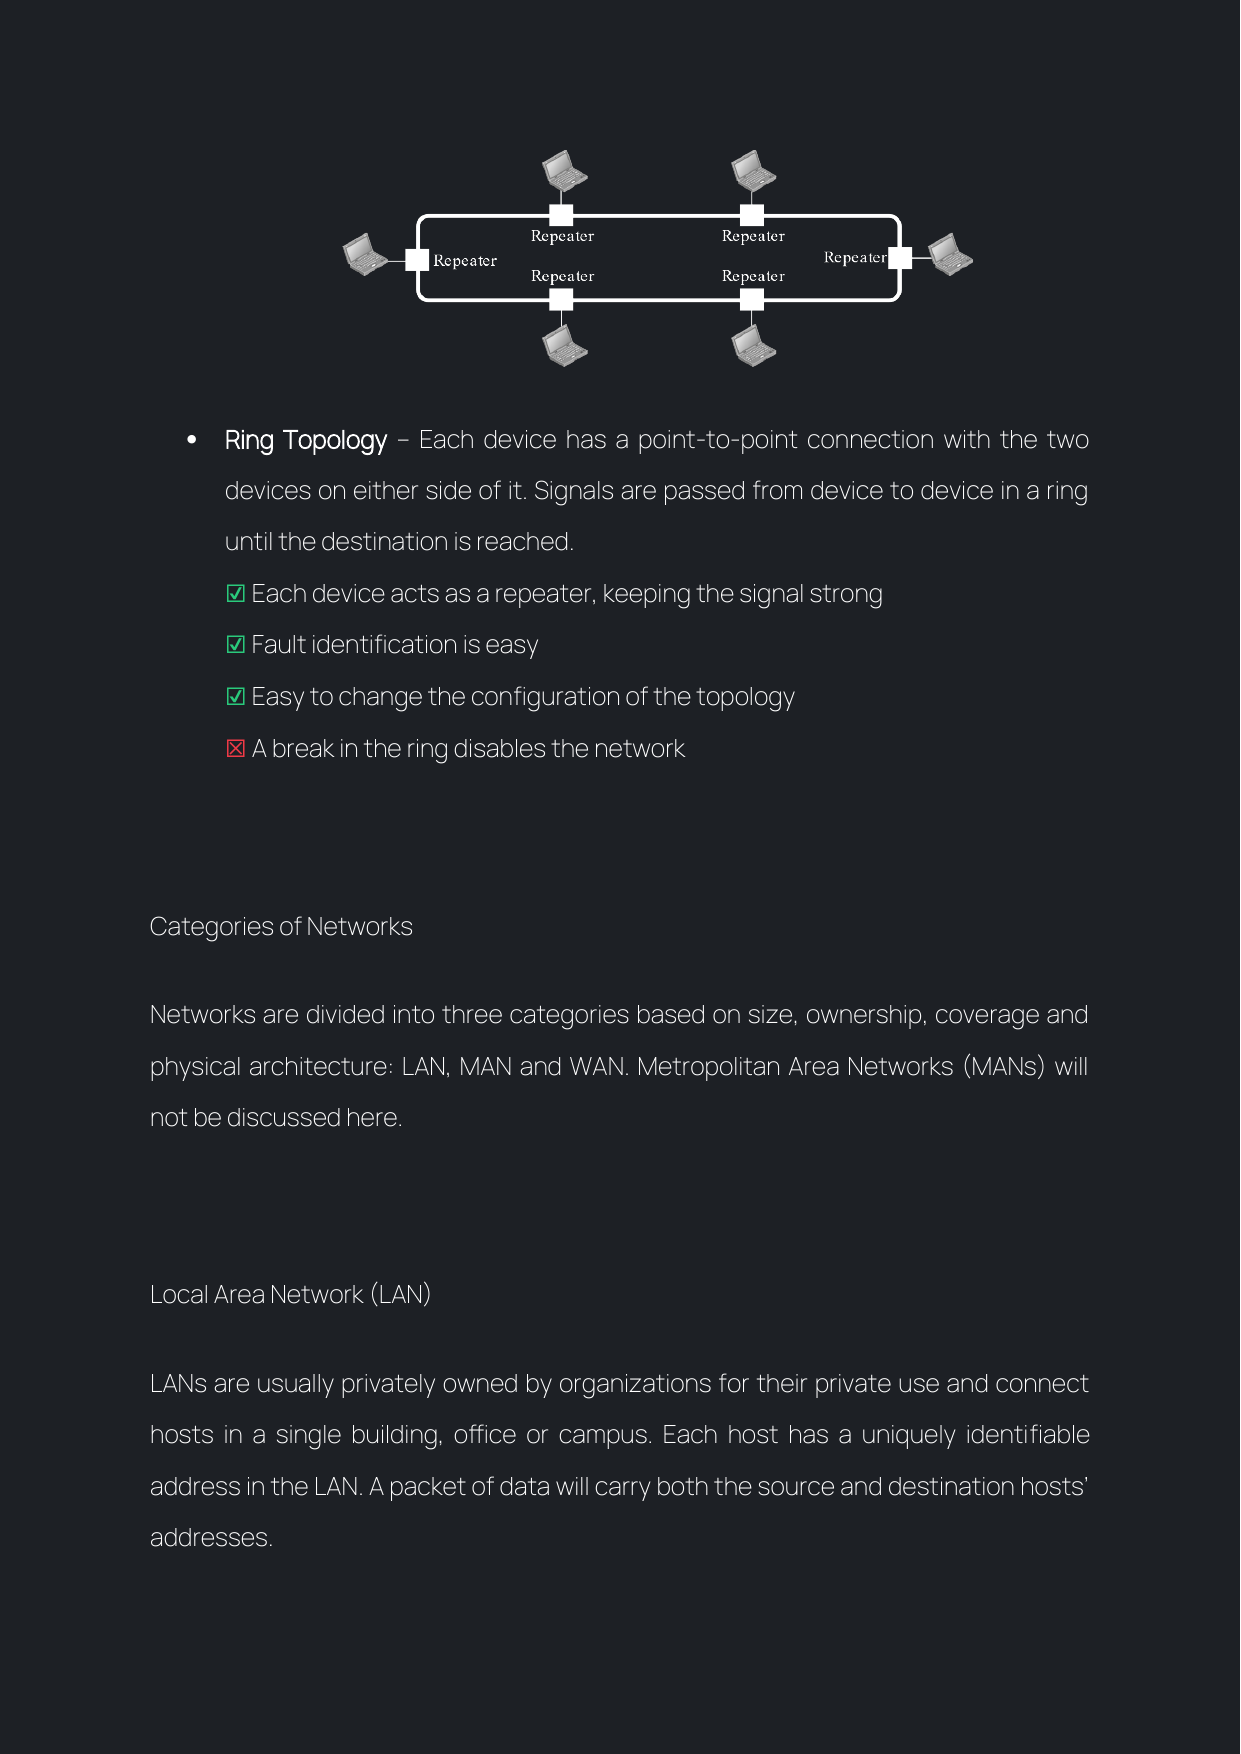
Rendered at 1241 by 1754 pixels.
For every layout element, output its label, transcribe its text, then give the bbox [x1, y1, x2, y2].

picture [341, 150, 974, 367]
list ☒ A break in the ring disables the network [225, 730, 1090, 765]
text Networks are divided into three categories based on size, ownership, coverage and physical architecture: LAN, MAN and WAN. Metropolitan Area Networks (MANs) will not be discussed here. [150, 997, 1090, 1134]
list ☑ Fault identification is easy [225, 627, 1090, 661]
text LANs are usually privately owned by organizations for their private use and connect hosts in a single building, office or campus. Each host has a uniquely identifiable address in the LAN. A packet of data will carry both the source and destination hosts’ addresses. [150, 1366, 1090, 1554]
list ☑ Each device acts as a repeater, keeping the signal strong [225, 575, 1090, 610]
subtitle Local Area Network (LAN) [150, 1277, 1090, 1311]
list Ring Topology – Each device has a point-to-point connection with the two devices on either side of it. Signals are passed from device to device in a ring until the destination is reached. [187, 422, 1090, 558]
subtitle Categories of Networks [150, 908, 1090, 942]
list ☑ Easy to change the configuration of the topology [225, 679, 1090, 713]
